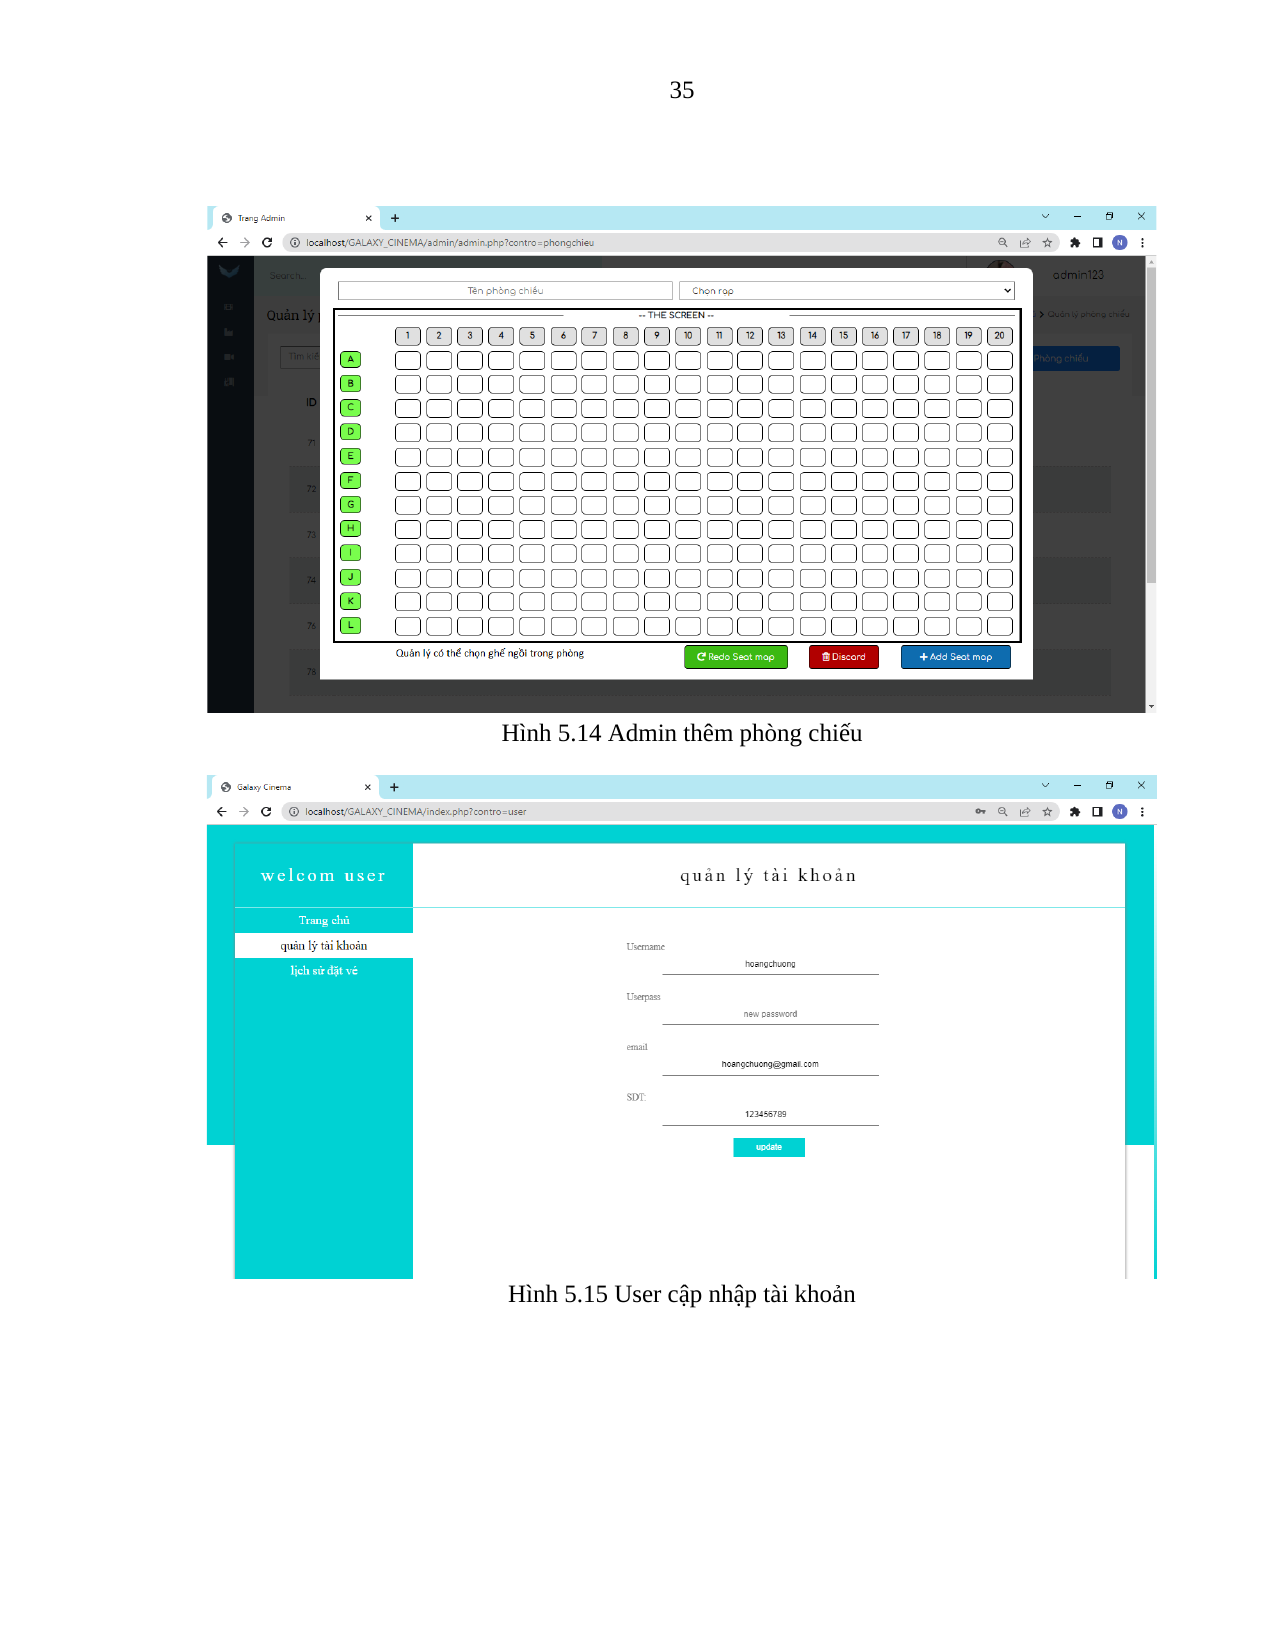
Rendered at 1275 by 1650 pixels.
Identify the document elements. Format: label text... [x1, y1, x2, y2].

picture [206, 775, 1157, 1279]
text Hình 5.15 User cập nhập tài khoản [207, 1279, 1157, 1308]
text Hình 5.14 Admin thêm phòng chiếu [207, 718, 1157, 747]
picture [207, 206, 1157, 718]
